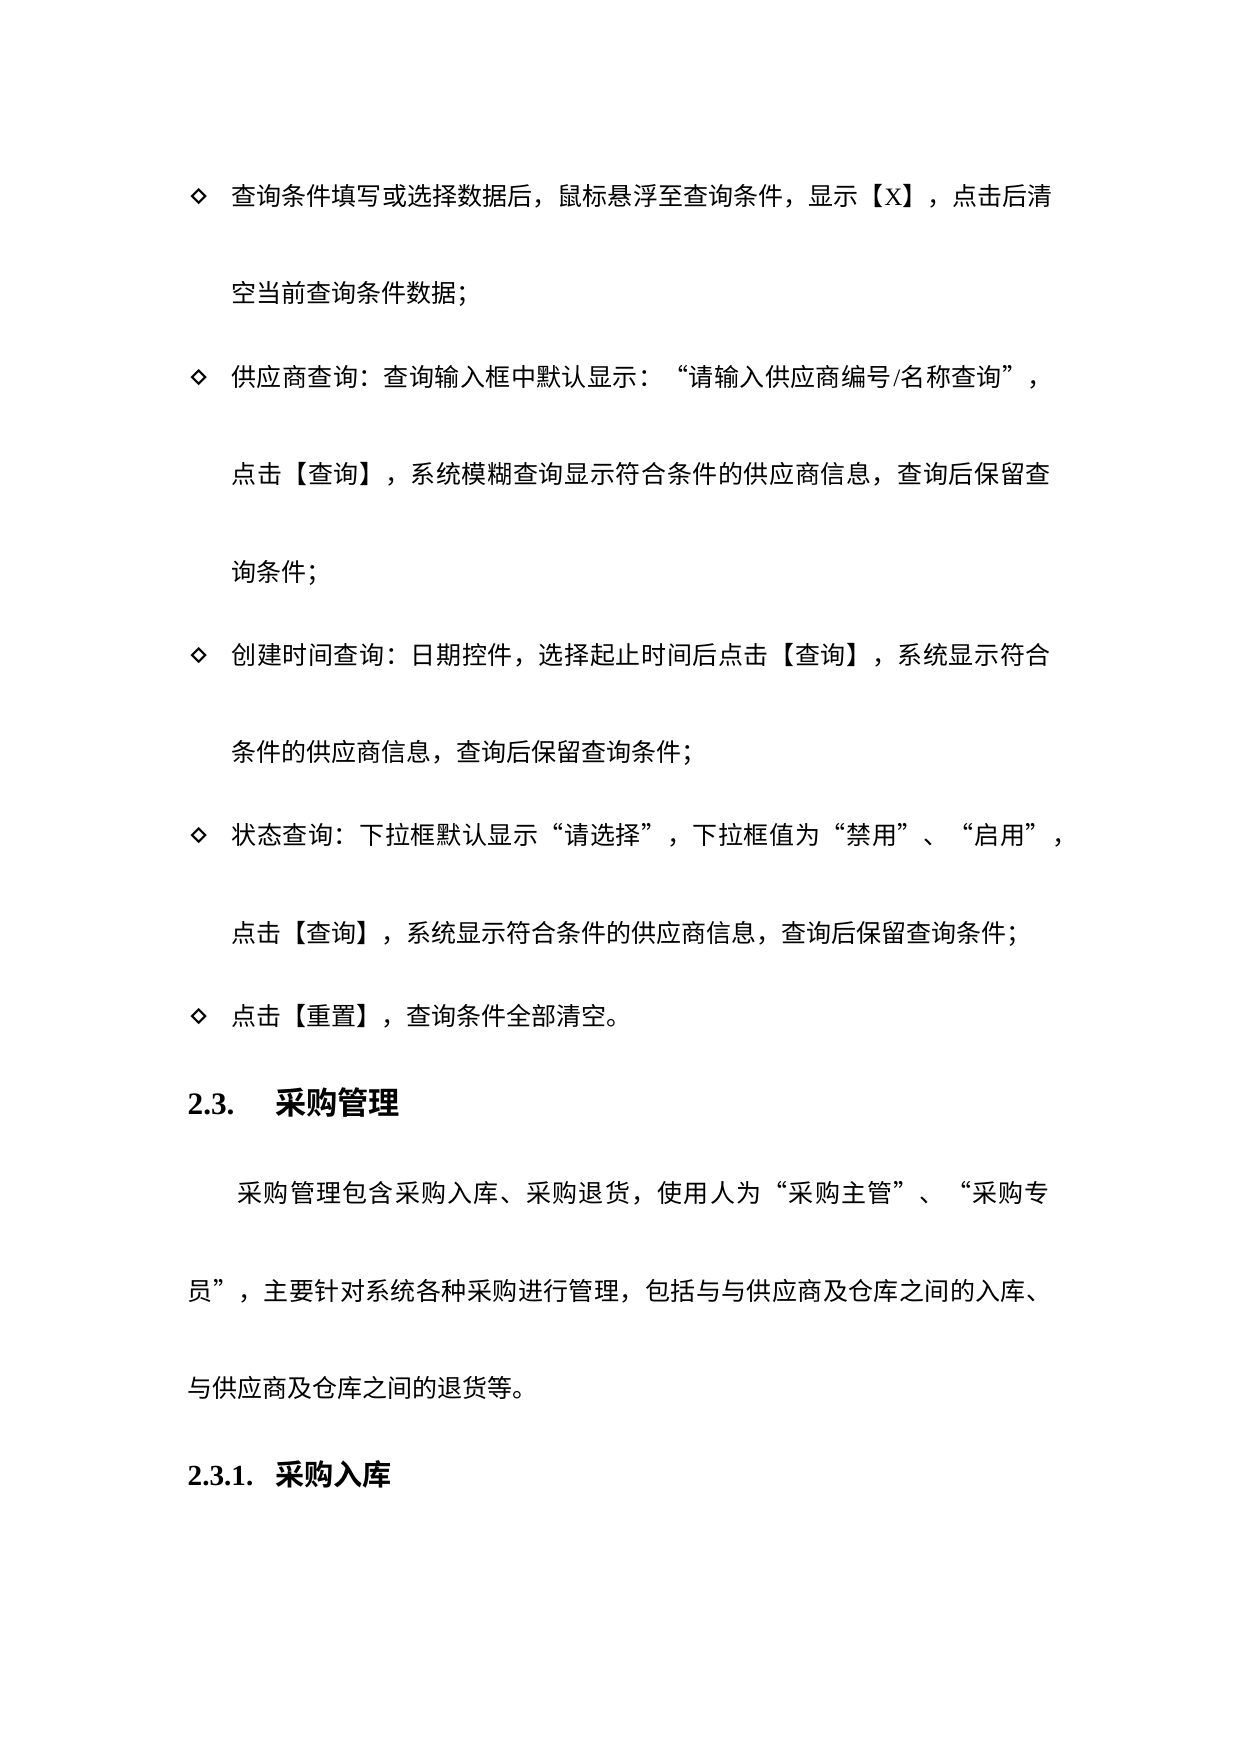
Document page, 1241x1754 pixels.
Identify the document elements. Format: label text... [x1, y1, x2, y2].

list 状态查询：下拉框默认显示“请选择”，下拉框值为“禁用”、“启用”，点击【查询】，系统显示符合条件的供应商信息，查询后保留查询条件； [187, 801, 1053, 964]
list 查询条件填写或选择数据后，鼠标悬浮至查询条件，显示【X】，点击后清空当前查询条件数据； [187, 162, 1053, 324]
list 创建时间查询：日期控件，选择起止时间后点击【查询】，系统显示符合条件的供应商信息，查询后保留查询条件； [187, 621, 1053, 783]
list 点击【重置】，查询条件全部清空。 [187, 982, 1053, 1047]
subtitle 采购管理 [187, 1068, 1053, 1133]
subtitle 采购入库 [187, 1441, 1053, 1506]
text 采购管理包含采购入库、采购退货，使用人为“采购主管”、“采购专员”，主要针对系统各种采购进行管理，包括与与供应商及仓库之间的入库、与供应商及仓库之间的退货等。 [187, 1159, 1053, 1419]
list 供应商查询：查询输入框中默认显示：“请输入供应商编号/名称查询”，点击【查询】，系统模糊查询显示符合条件的供应商信息，查询后保留查询条件； [187, 343, 1053, 603]
